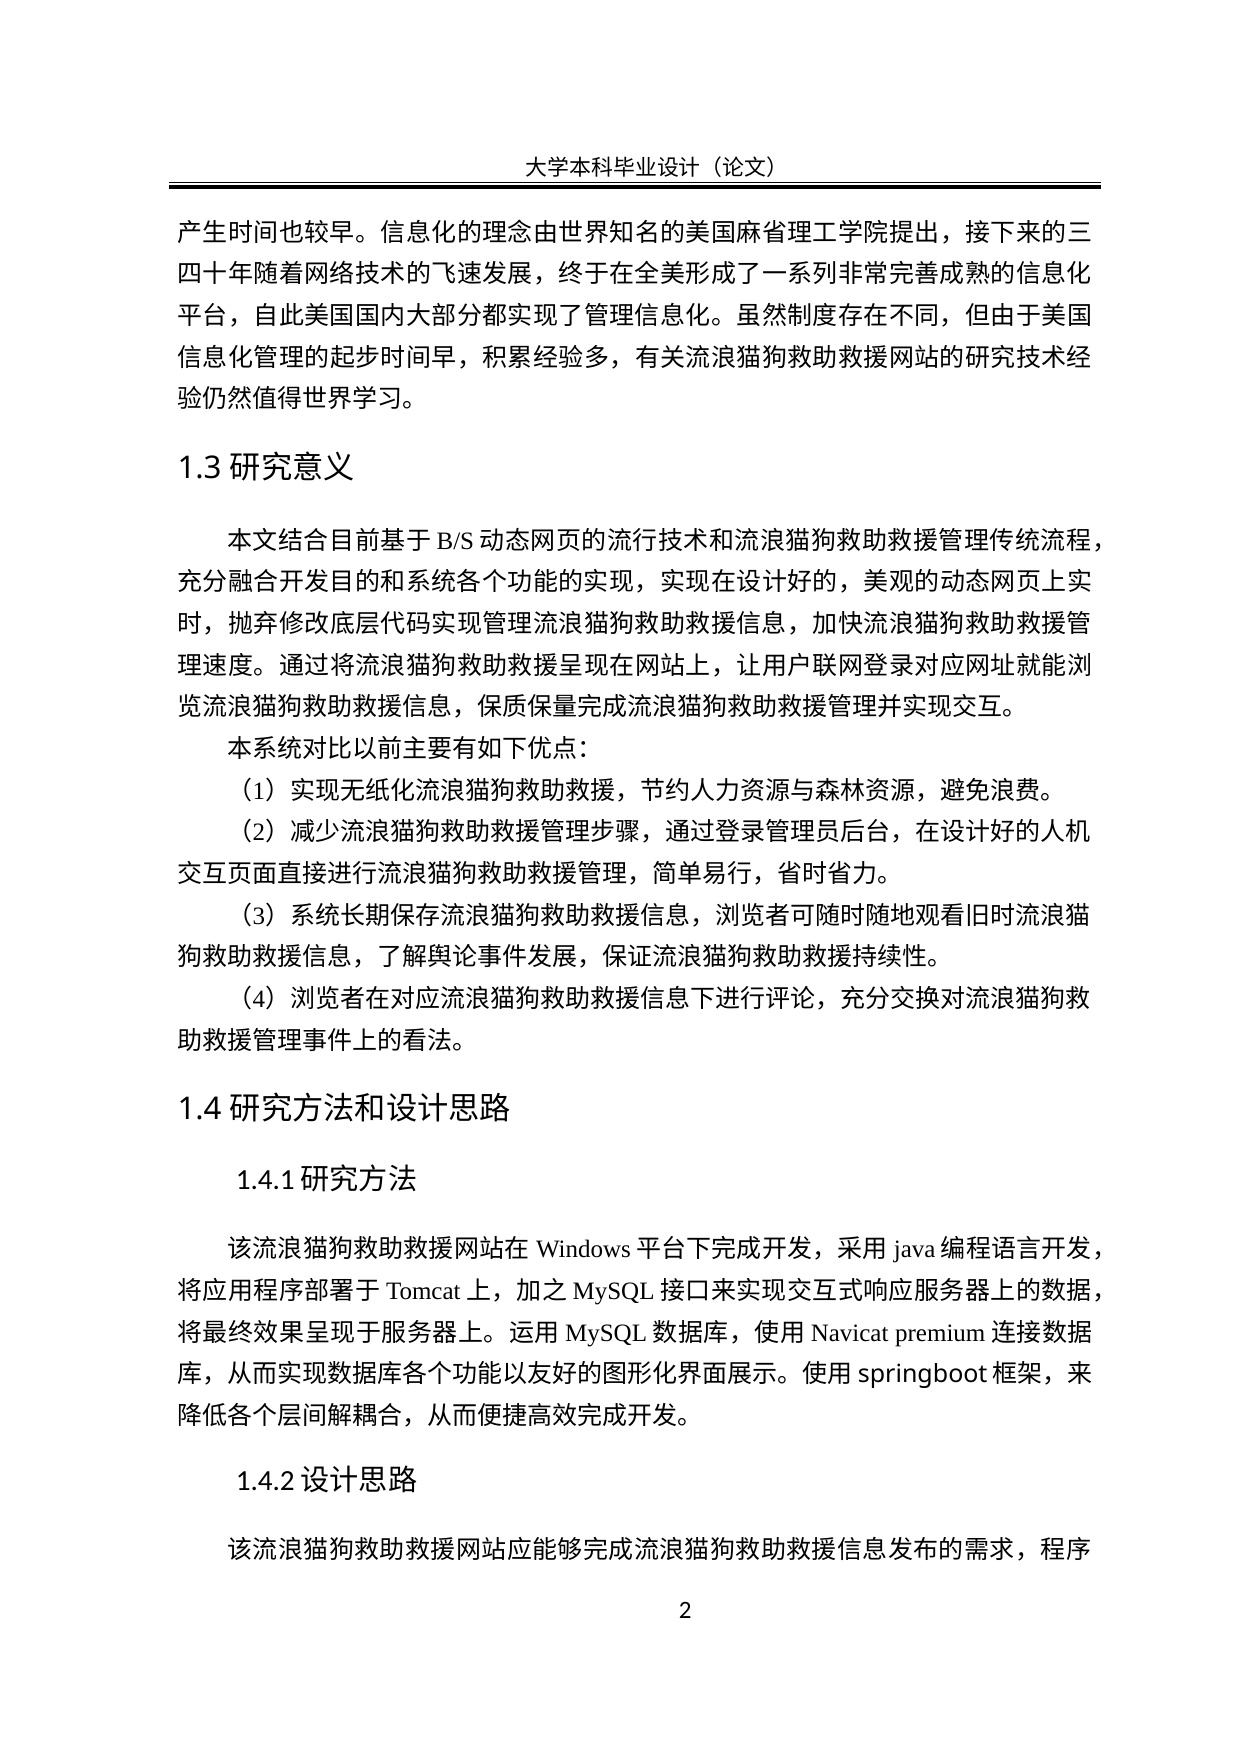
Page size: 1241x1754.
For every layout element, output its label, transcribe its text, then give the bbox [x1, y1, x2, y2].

text （3）系统长期保存流浪猫狗救助救援信息，浏览者可随时随地观看旧时流浪猫狗救助救援信息，了解舆论事件发展，保证流浪猫狗救助救援持续性。 [177, 890, 1092, 973]
text 该流浪猫狗救助救援网站在Windows平台下完成开发，采用java编程语言开发，将应用程序部署于Tomcat上，加之MySQL接口来实现交互式响应服务器上的数据，将最终效果呈现于服务器上。运用MySQL数据库，使用Navicat premium连接数据库，从而实现数据库各个功能以友好的图形化界面展示。使用springboot框架，来降低各个层间解耦合，从而便捷高效完成开发。 [177, 1223, 1092, 1432]
text 本文结合目前基于B/S动态网页的流行技术和流浪猫狗救助救援管理传统流程，充分融合开发目的和系统各个功能的实现，实现在设计好的，美观的动态网页上实时，抛弃修改底层代码实现管理流浪猫狗救助救援信息，加快流浪猫狗救助救援管理速度。通过将流浪猫狗救助救援呈现在网站上，让用户联网登录对应网址就能浏览流浪猫狗救助救援信息，保质保量完成流浪猫狗救助救援管理并实现交互。 [177, 515, 1092, 723]
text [177, 1524, 1092, 1566]
subtitle 1.4.1研究方法 [177, 1156, 1092, 1198]
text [177, 207, 1092, 415]
text （2）减少流浪猫狗救助救援管理步骤，通过登录管理员后台，在设计好的人机交互页面直接进行流浪猫狗救助救援管理，简单易行，省时省力。 [177, 806, 1092, 890]
text （1）实现无纸化流浪猫狗救助救援，节约人力资源与森林资源，避免浪费。 [177, 765, 1092, 806]
text 本系统对比以前主要有如下优点： [177, 723, 1092, 765]
text （4）浏览者在对应流浪猫狗救助救援信息下进行评论，充分交换对流浪猫狗救助救援管理事件上的看法。 [177, 973, 1092, 1056]
subtitle 1.3 研究意义 [177, 442, 1092, 488]
subtitle 1.4 研究方法和设计思路 [177, 1083, 1092, 1129]
subtitle 1.4.2设计思路 [177, 1457, 1092, 1499]
